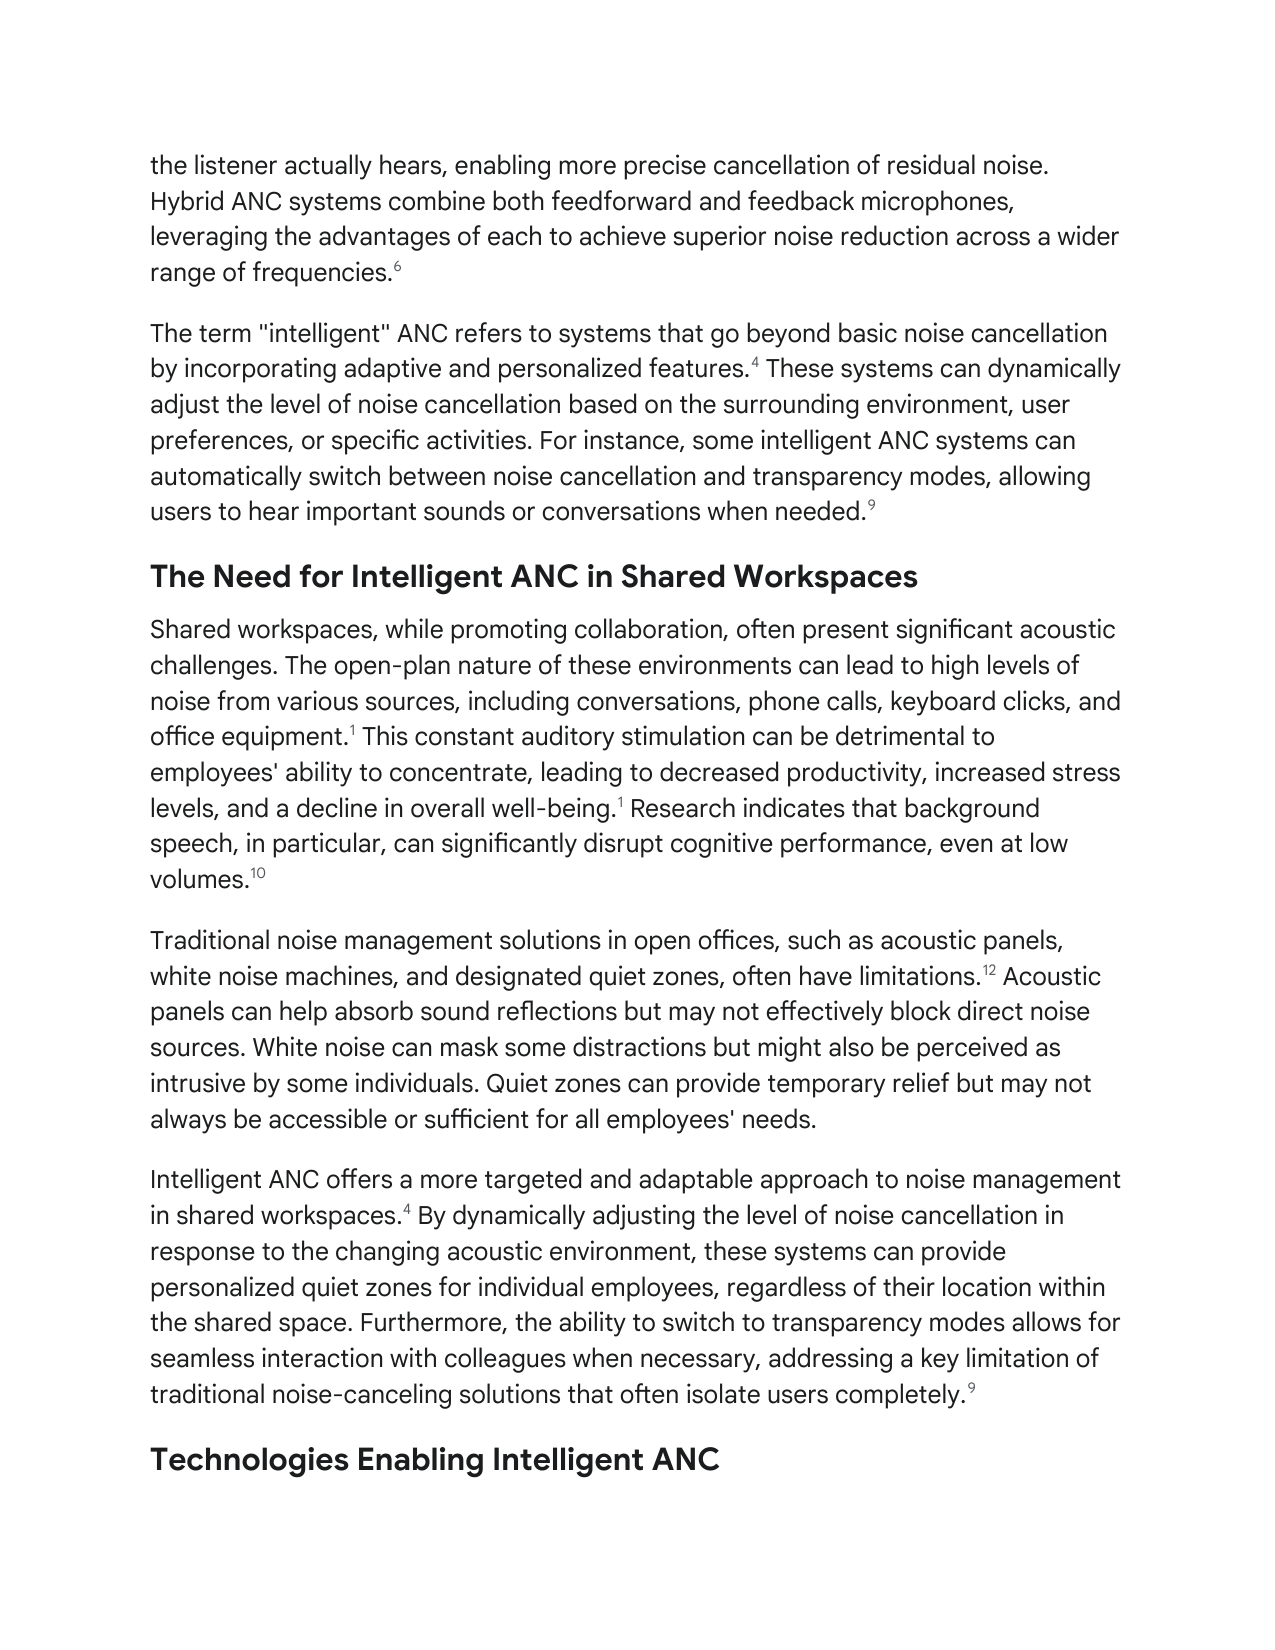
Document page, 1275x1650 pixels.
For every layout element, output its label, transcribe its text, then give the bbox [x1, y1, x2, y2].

subtitle Technologies Enabling Intelligent ANC [150, 1440, 1125, 1479]
text The term "intelligent" ANC refers to systems that go beyond basic noise cancellation by incorporating adaptive and personalized features.4 These systems can dynamically adjust the level of noise cancellation based on the surrounding environment, user preferences, or specific activities. For instance, some intelligent ANC systems can automatically switch between noise cancellation and transparency modes, allowing users to hear important sounds or conversations when needed.9 [150, 318, 1125, 528]
text Shared workspaces, while promoting collaboration, often present significant acoustic challenges. The open-plan nature of these environments can lead to high levels of noise from various sources, including conversations, phone calls, keyboard clicks, and office equipment.1 This constant auditory stimulation can be detrimental to employees' ability to concentrate, leading to decreased productivity, increased stress levels, and a decline in overall well-being.1 Research indicates that background speech, in particular, can significantly disrupt cognitive performance, even at low volumes.10 [150, 614, 1125, 896]
text Traditional noise management solutions in open offices, such as acoustic panels, white noise machines, and designated quiet zones, often have limitations.12 Acoustic panels can help absorb sound reflections but may not effectively block direct noise sources. White noise can mask some distractions but might also be perceived as intrusive by some individuals. Quiet zones can provide temporary relief but may not always be accessible or sufficient for all employees' needs. [150, 925, 1125, 1135]
text Intelligent ANC offers a more targeted and adaptable approach to noise management in shared workspaces.4 By dynamically adjusting the level of noise cancellation in response to the changing acoustic environment, these systems can provide personalized quiet zones for individual employees, regardless of their location within the shared space. Furthermore, the ability to switch to transparency modes allows for seamless interaction with colleagues when necessary, addressing a key limitation of traditional noise-canceling solutions that often isolate users completely.9 [150, 1164, 1125, 1410]
subtitle The Need for Intelligent ANC in Shared Workspaces [150, 557, 1125, 596]
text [150, 150, 1125, 288]
